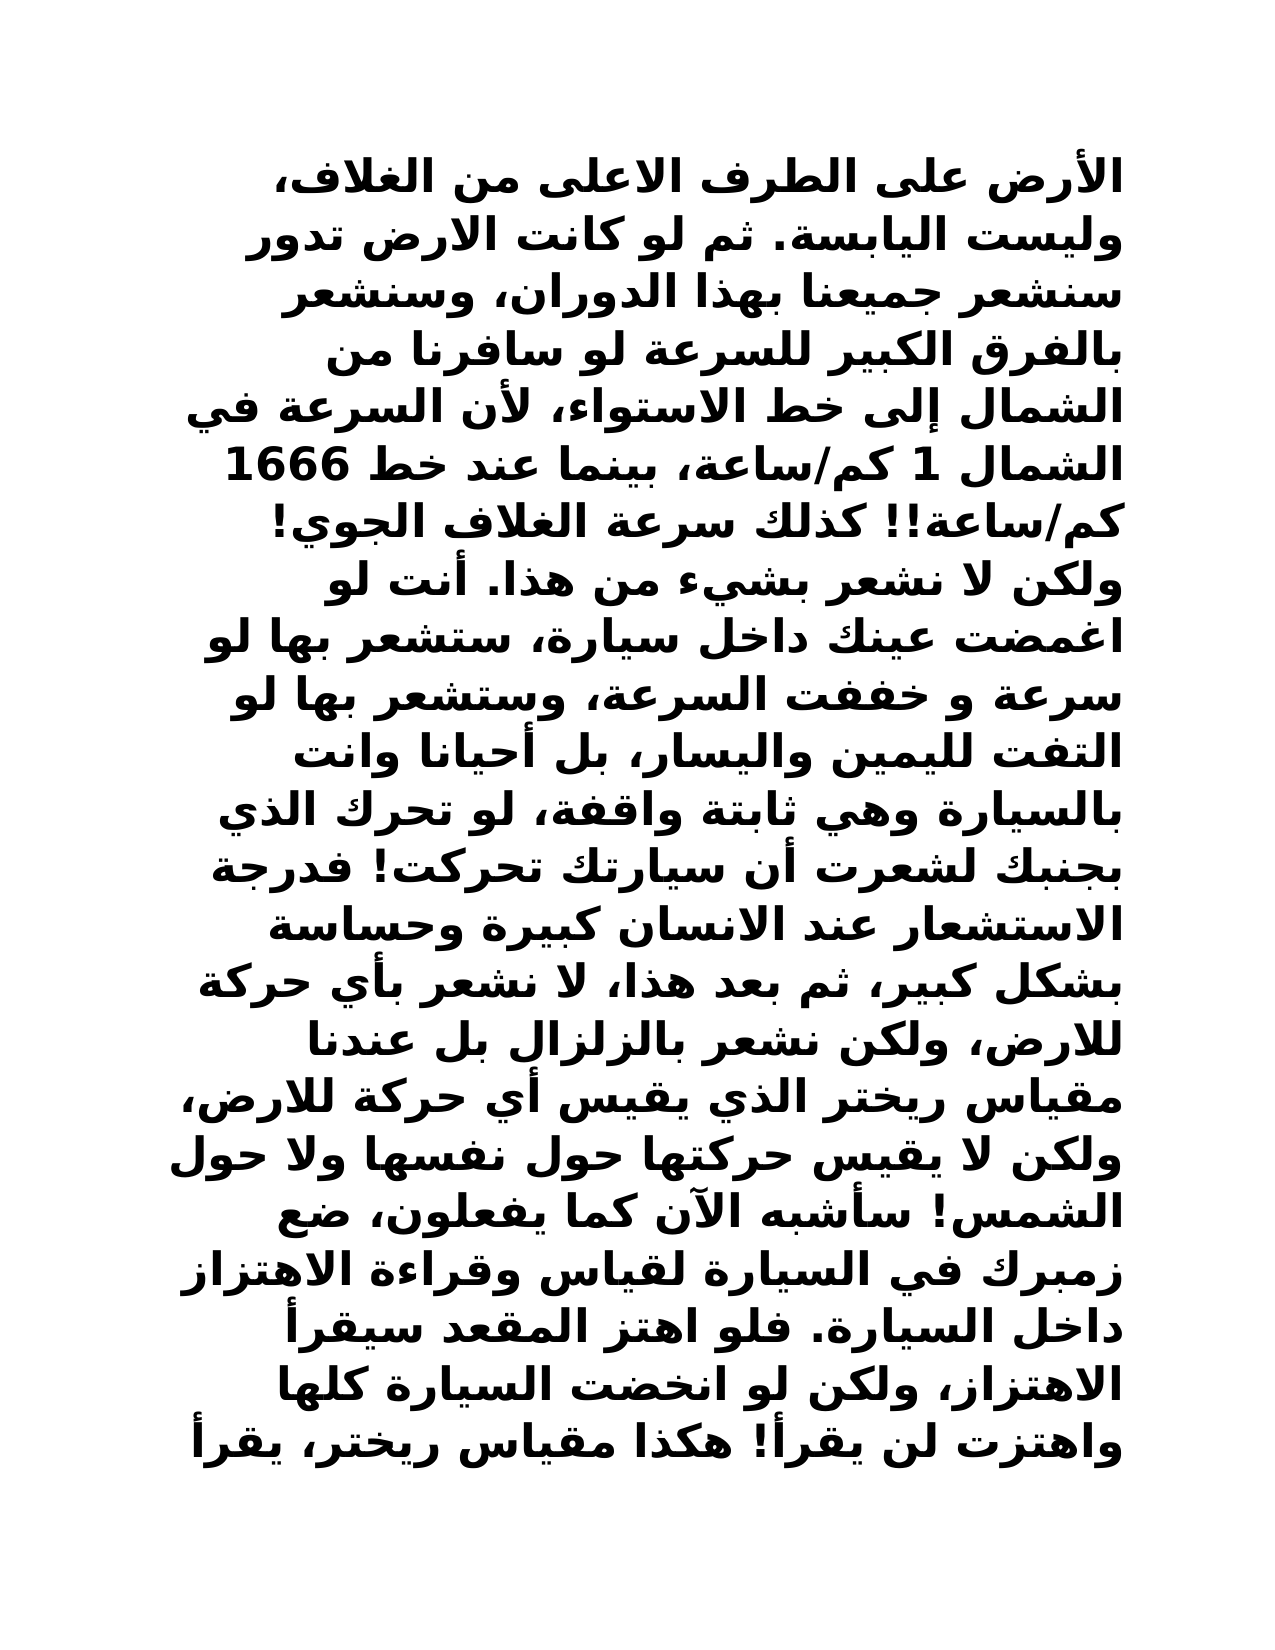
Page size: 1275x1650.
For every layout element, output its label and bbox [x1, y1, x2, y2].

text [150, 150, 1125, 1468]
